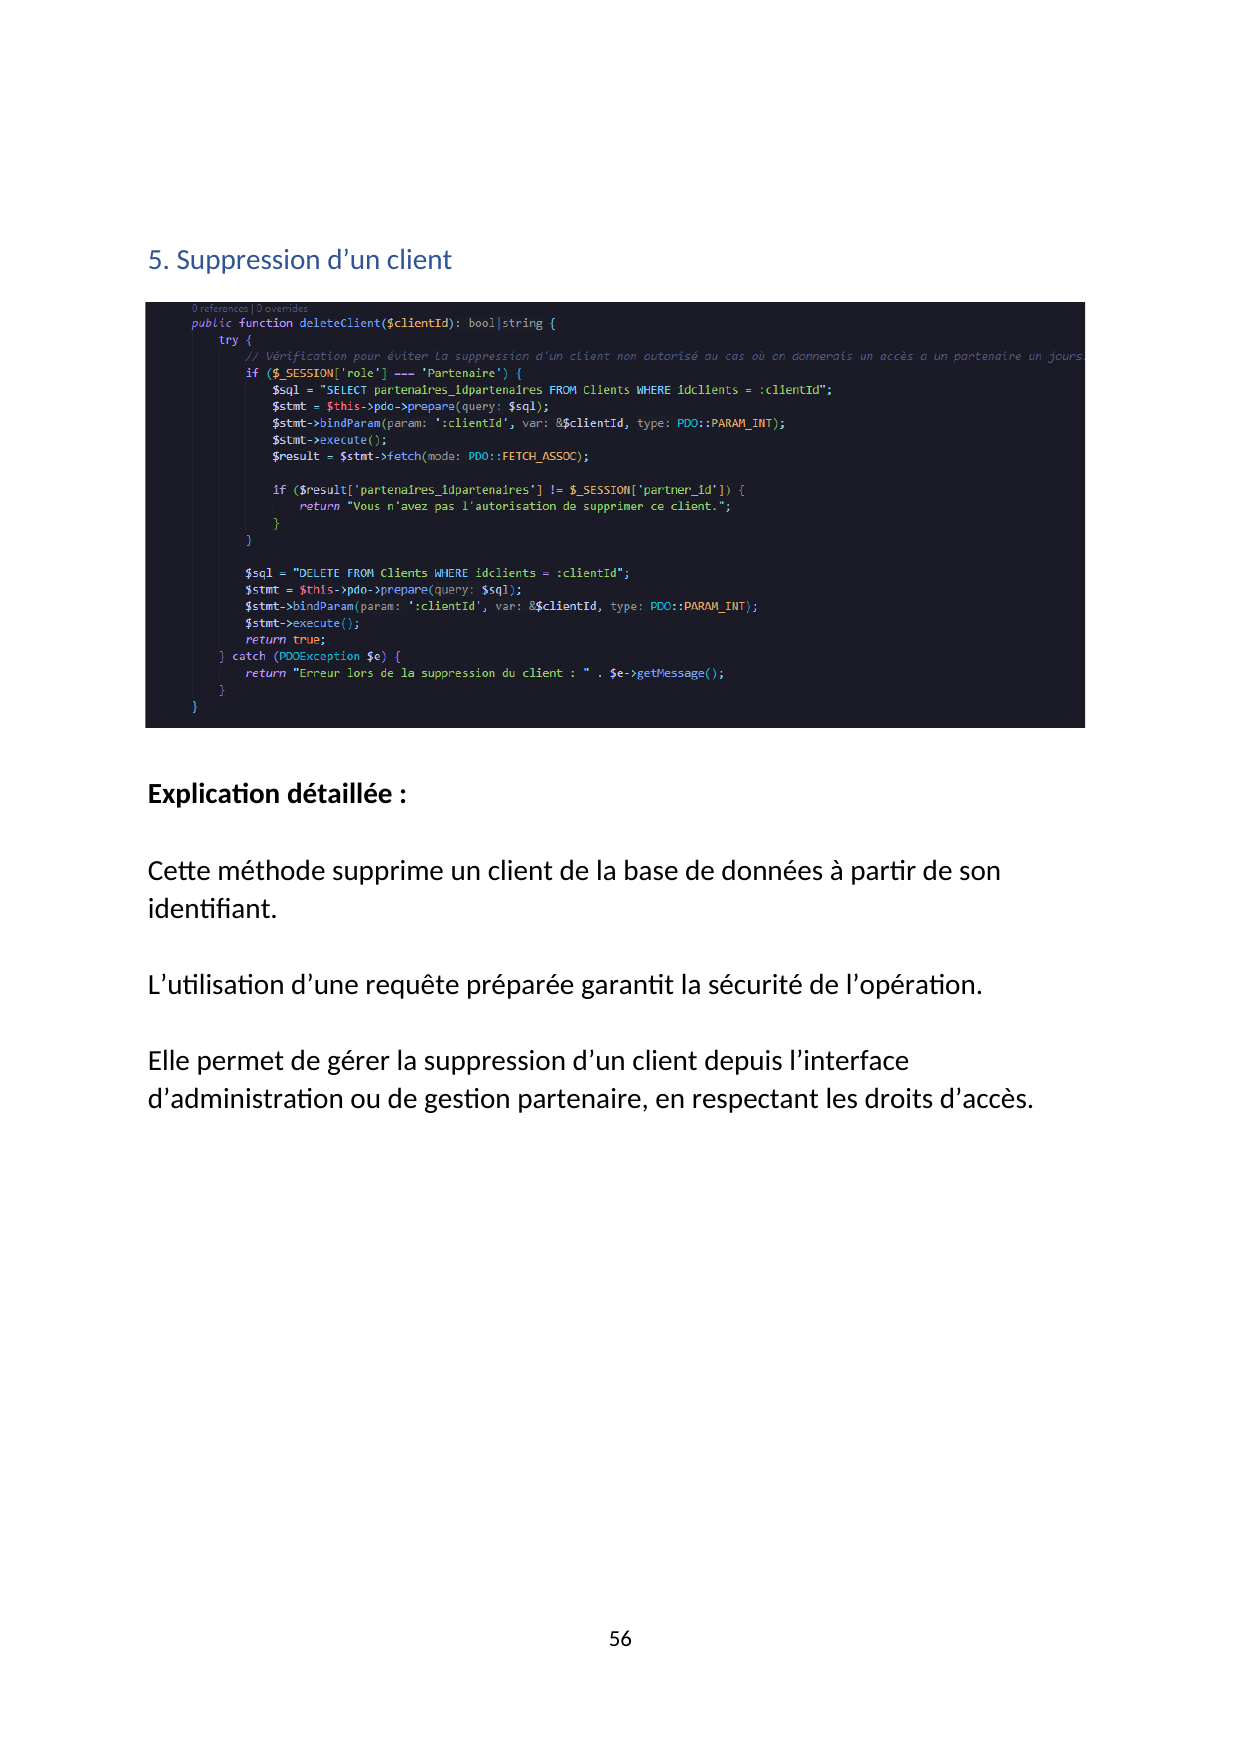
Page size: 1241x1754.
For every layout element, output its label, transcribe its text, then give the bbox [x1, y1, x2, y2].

subtitle L’utilisation d’une requête préparée garantit la sécurité de l’opération. [148, 966, 1093, 1002]
subtitle Elle permet de gérer la suppression d’un client depuis l’interface d’administration ou de gestion partenaire, en respectant les droits d’accès. [148, 1042, 1093, 1116]
picture [144, 302, 1084, 728]
subtitle Cette méthode supprime un client de la base de données à partir de son identifiant. [148, 852, 1093, 926]
subtitle 5. Suppression d’un client [148, 241, 1093, 277]
